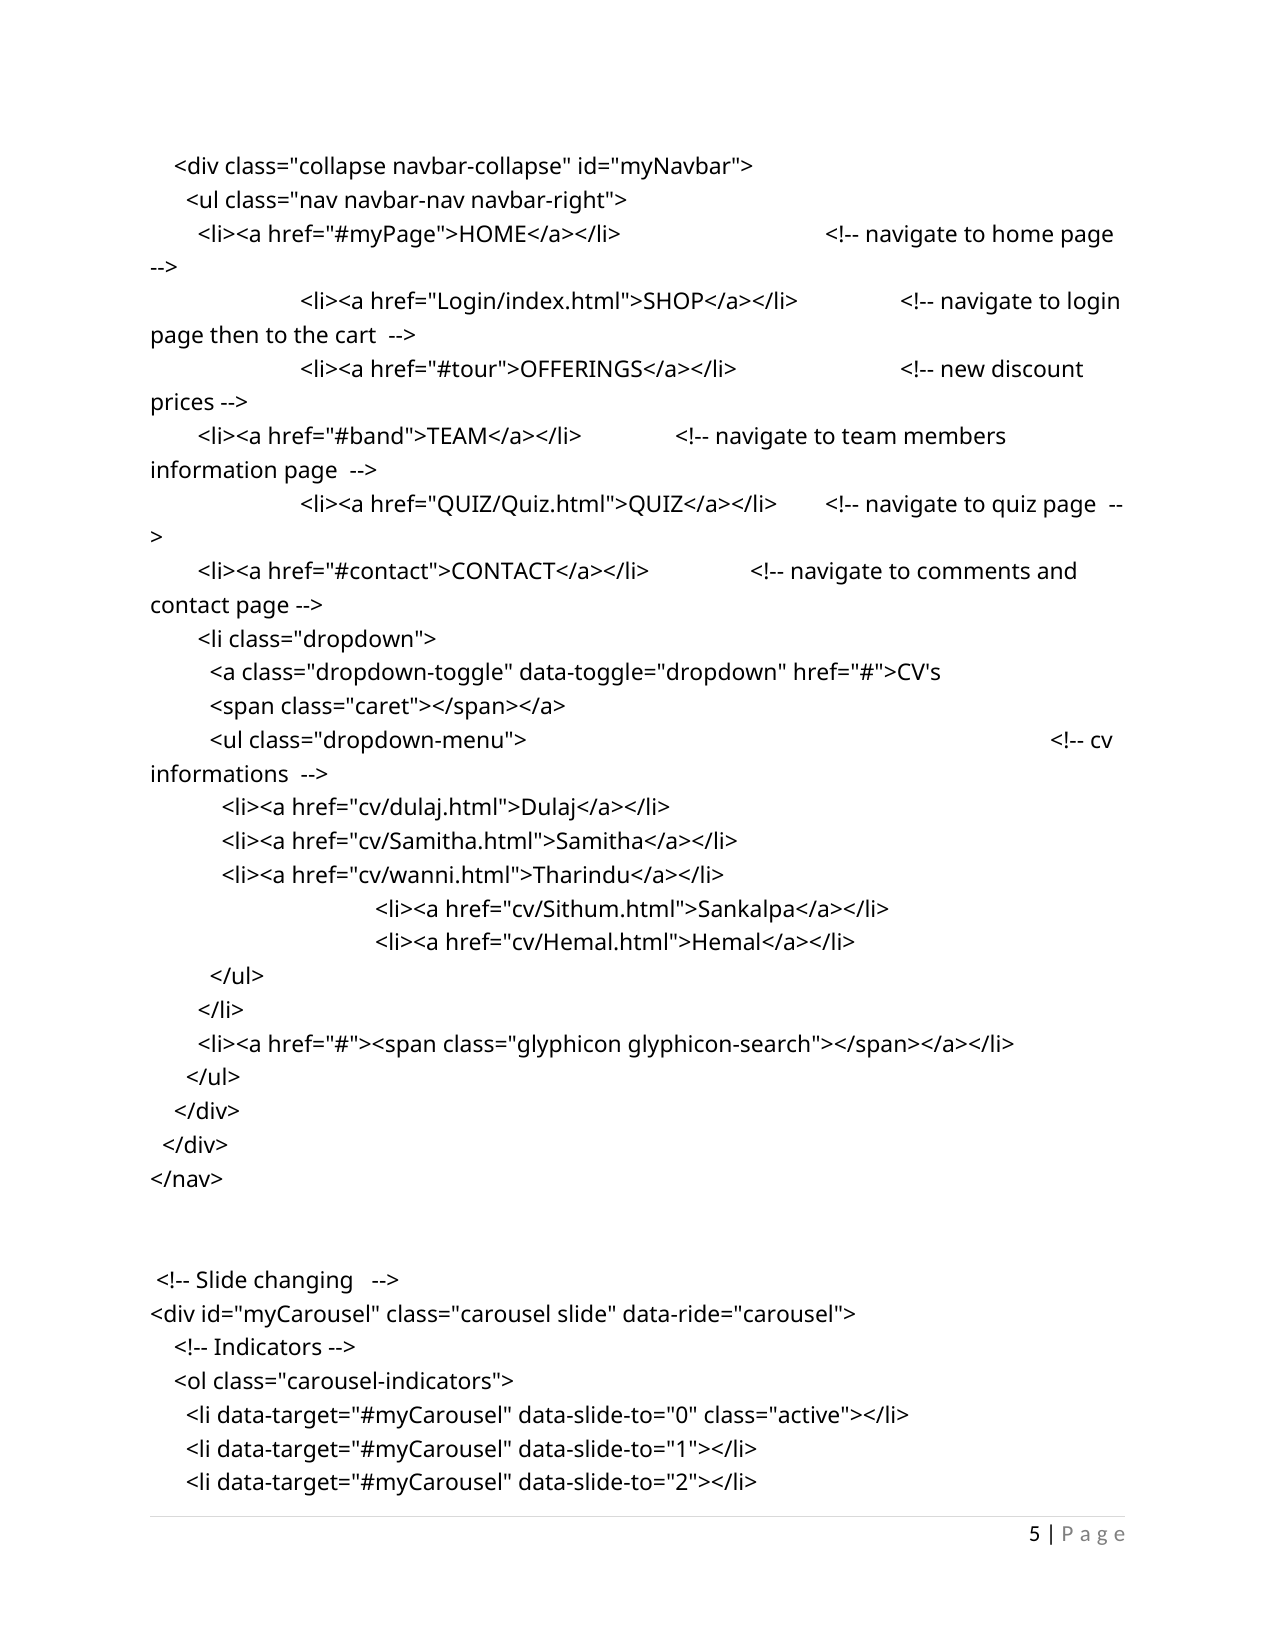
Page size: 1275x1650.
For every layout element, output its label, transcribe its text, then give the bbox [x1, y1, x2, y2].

text <li><a href="#myPage">HOME</a></li> <!-- navigate to home page --> [150, 217, 1125, 282]
text <li><a href="cv/wanni.html">Tharindu</a></li> [150, 859, 1125, 890]
text <li><a href="#tour">OFFERINGS</a></li> <!-- new discount prices --> [150, 352, 1125, 417]
text <ol class="carousel-indicators"> [150, 1365, 1125, 1396]
text </nav> [150, 1162, 1125, 1194]
text <li><a href="#band">TEAM</a></li> <!-- navigate to team members information page --> [150, 420, 1125, 485]
text <li data-target="#myCarousel" data-slide-to="2"></li> [150, 1466, 1125, 1497]
text <div class="collapse navbar-collapse" id="myNavbar"> [150, 150, 1125, 181]
text <!-- Slide changing --> [150, 1264, 1125, 1295]
text <li><a href="cv/Samitha.html">Samitha</a></li> [150, 825, 1125, 856]
text <li><a href="cv/Sithum.html">Sankalpa</a></li> [150, 892, 1125, 924]
text <a class="dropdown-toggle" data-toggle="dropdown" href="#">CV's [150, 656, 1125, 687]
text <span class="caret"></span></a> [150, 690, 1125, 721]
text <div id="myCarousel" class="carousel slide" data-ride="carousel"> [150, 1297, 1125, 1329]
text </li> [150, 994, 1125, 1025]
text <li><a href="Login/index.html">SHOP</a></li> <!-- navigate to login page then to the cart --> [150, 285, 1125, 350]
text <li><a href="cv/Hemal.html">Hemal</a></li> [150, 926, 1125, 957]
text <!-- Indicators --> [150, 1331, 1125, 1362]
text </ul> [150, 960, 1125, 991]
text </ul> [150, 1061, 1125, 1092]
text <li class="dropdown"> [150, 622, 1125, 654]
text </div> [150, 1129, 1125, 1160]
text <li><a href="cv/dulaj.html">Dulaj</a></li> [150, 791, 1125, 822]
text <ul class="dropdown-menu"> <!-- cv informations --> [150, 724, 1125, 789]
text <li><a href="QUIZ/Quiz.html">QUIZ</a></li> <!-- navigate to quiz page --> [150, 487, 1125, 552]
text <li data-target="#myCarousel" data-slide-to="1"></li> [150, 1432, 1125, 1464]
text <li><a href="#"><span class="glyphicon glyphicon-search"></span></a></li> [150, 1027, 1125, 1059]
text <ul class="nav navbar-nav navbar-right"> [150, 184, 1125, 215]
text <li data-target="#myCarousel" data-slide-to="0" class="active"></li> [150, 1399, 1125, 1430]
text </div> [150, 1095, 1125, 1126]
text <li><a href="#contact">CONTACT</a></li> <!-- navigate to comments and contact page --> [150, 555, 1125, 620]
